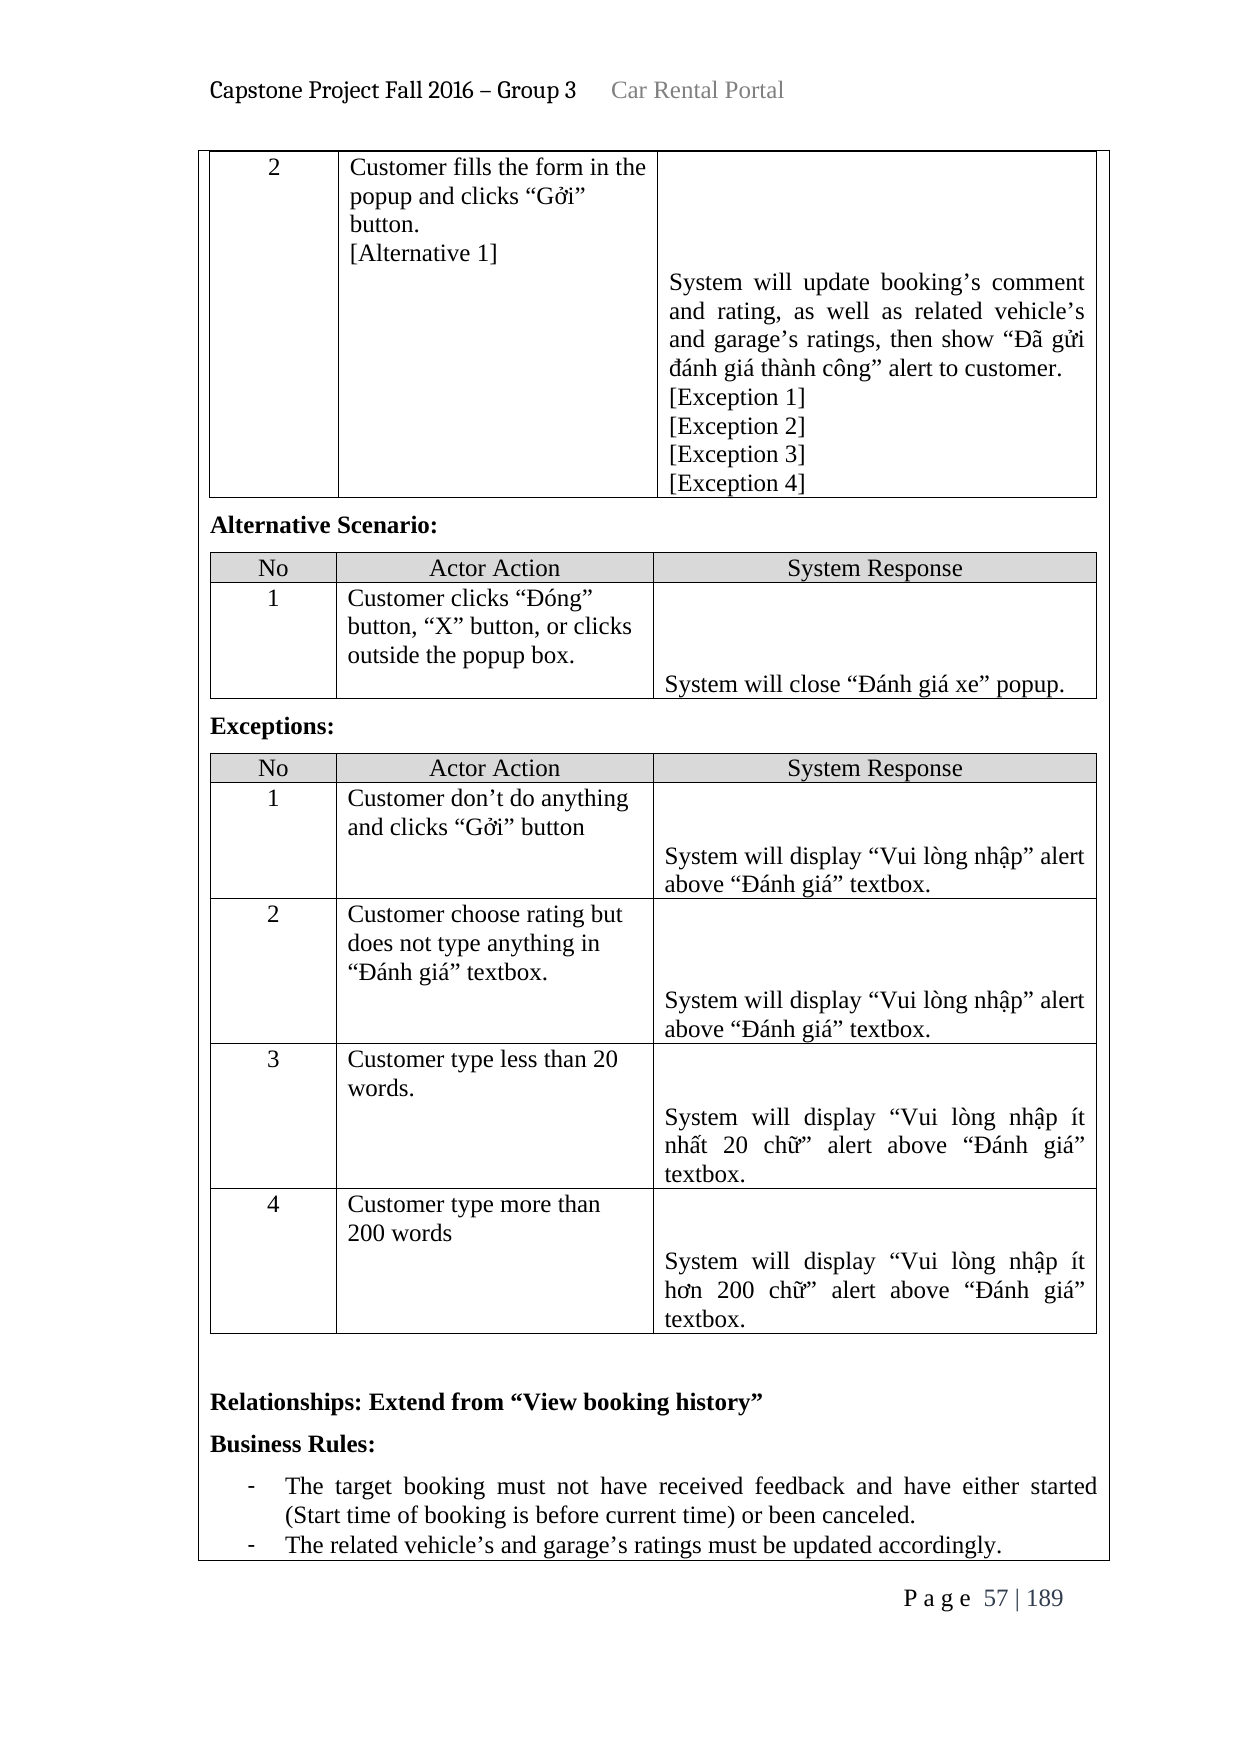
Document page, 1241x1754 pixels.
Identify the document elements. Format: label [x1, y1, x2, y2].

table_cell [199, 151, 1109, 1560]
